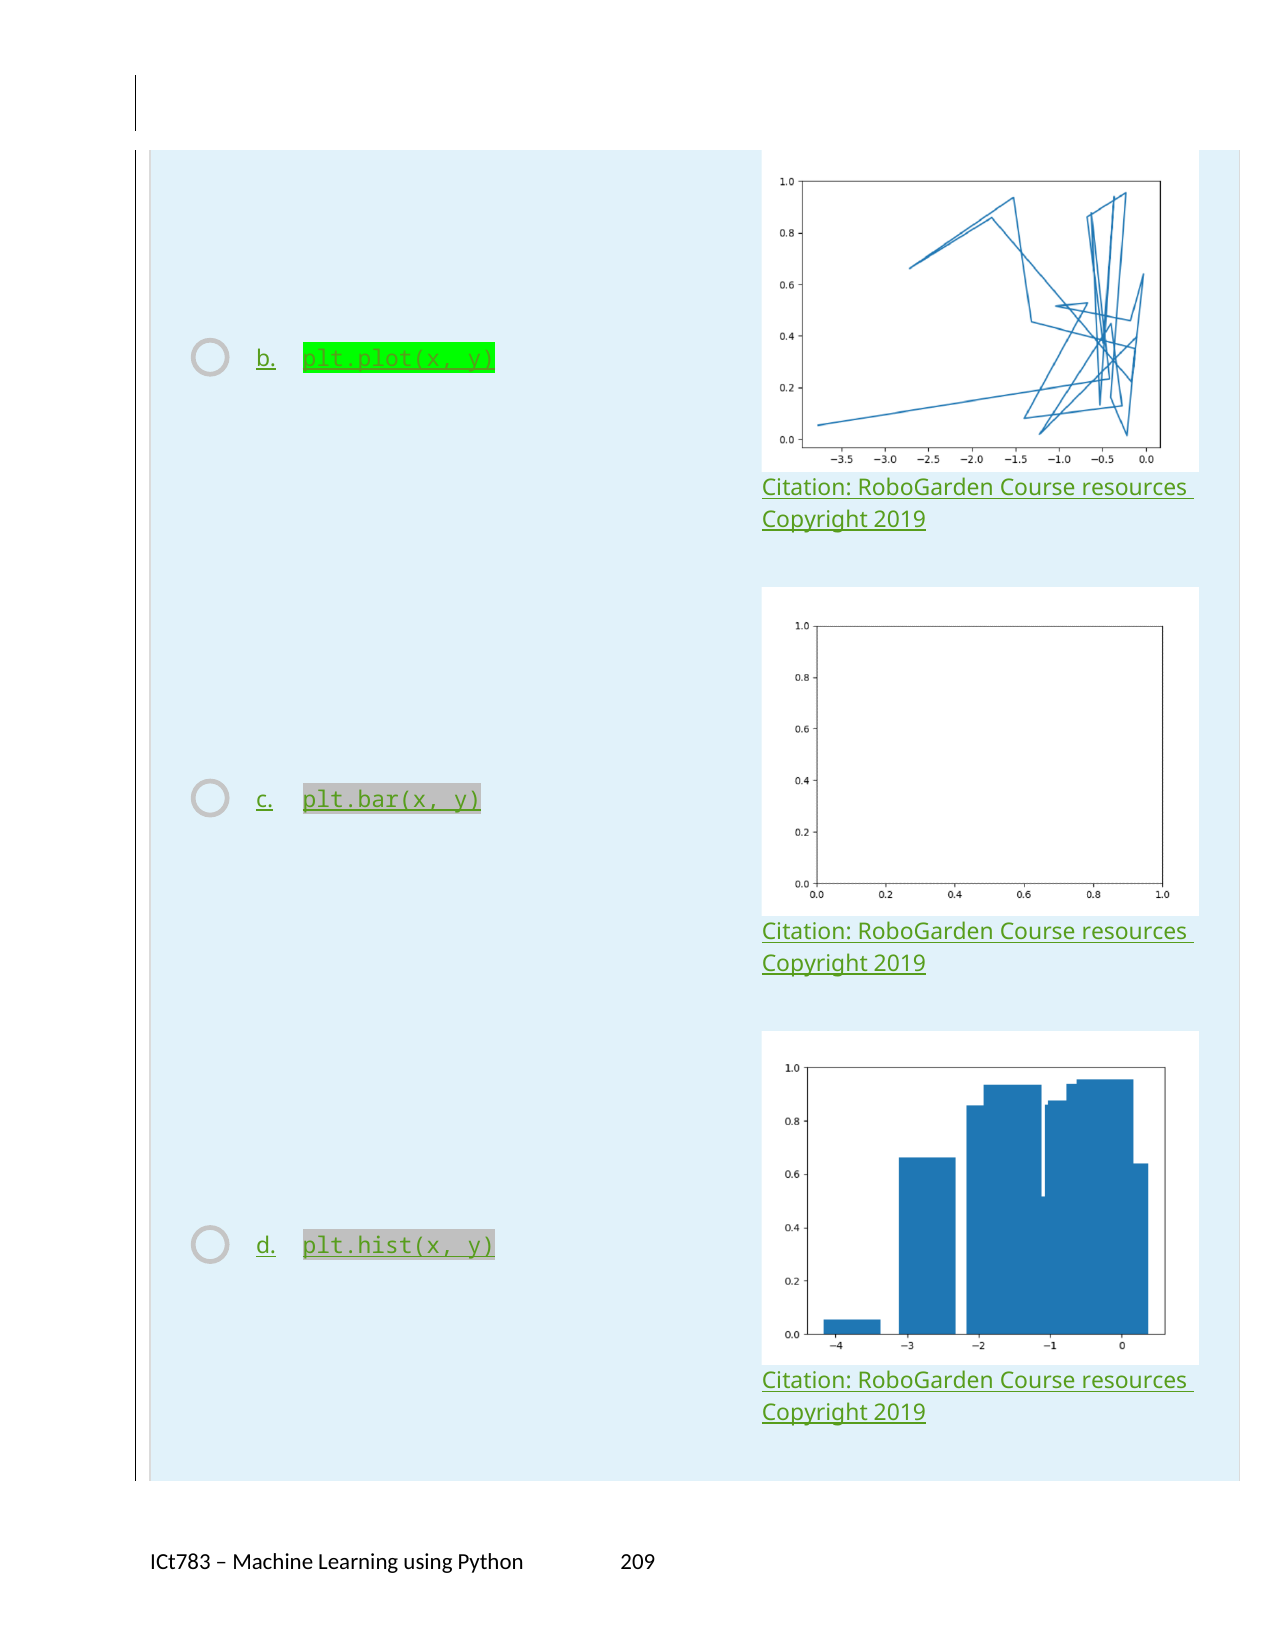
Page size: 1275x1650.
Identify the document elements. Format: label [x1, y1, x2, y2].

picture [761, 150, 1199, 472]
picture [761, 587, 1199, 916]
picture [761, 1031, 1199, 1365]
